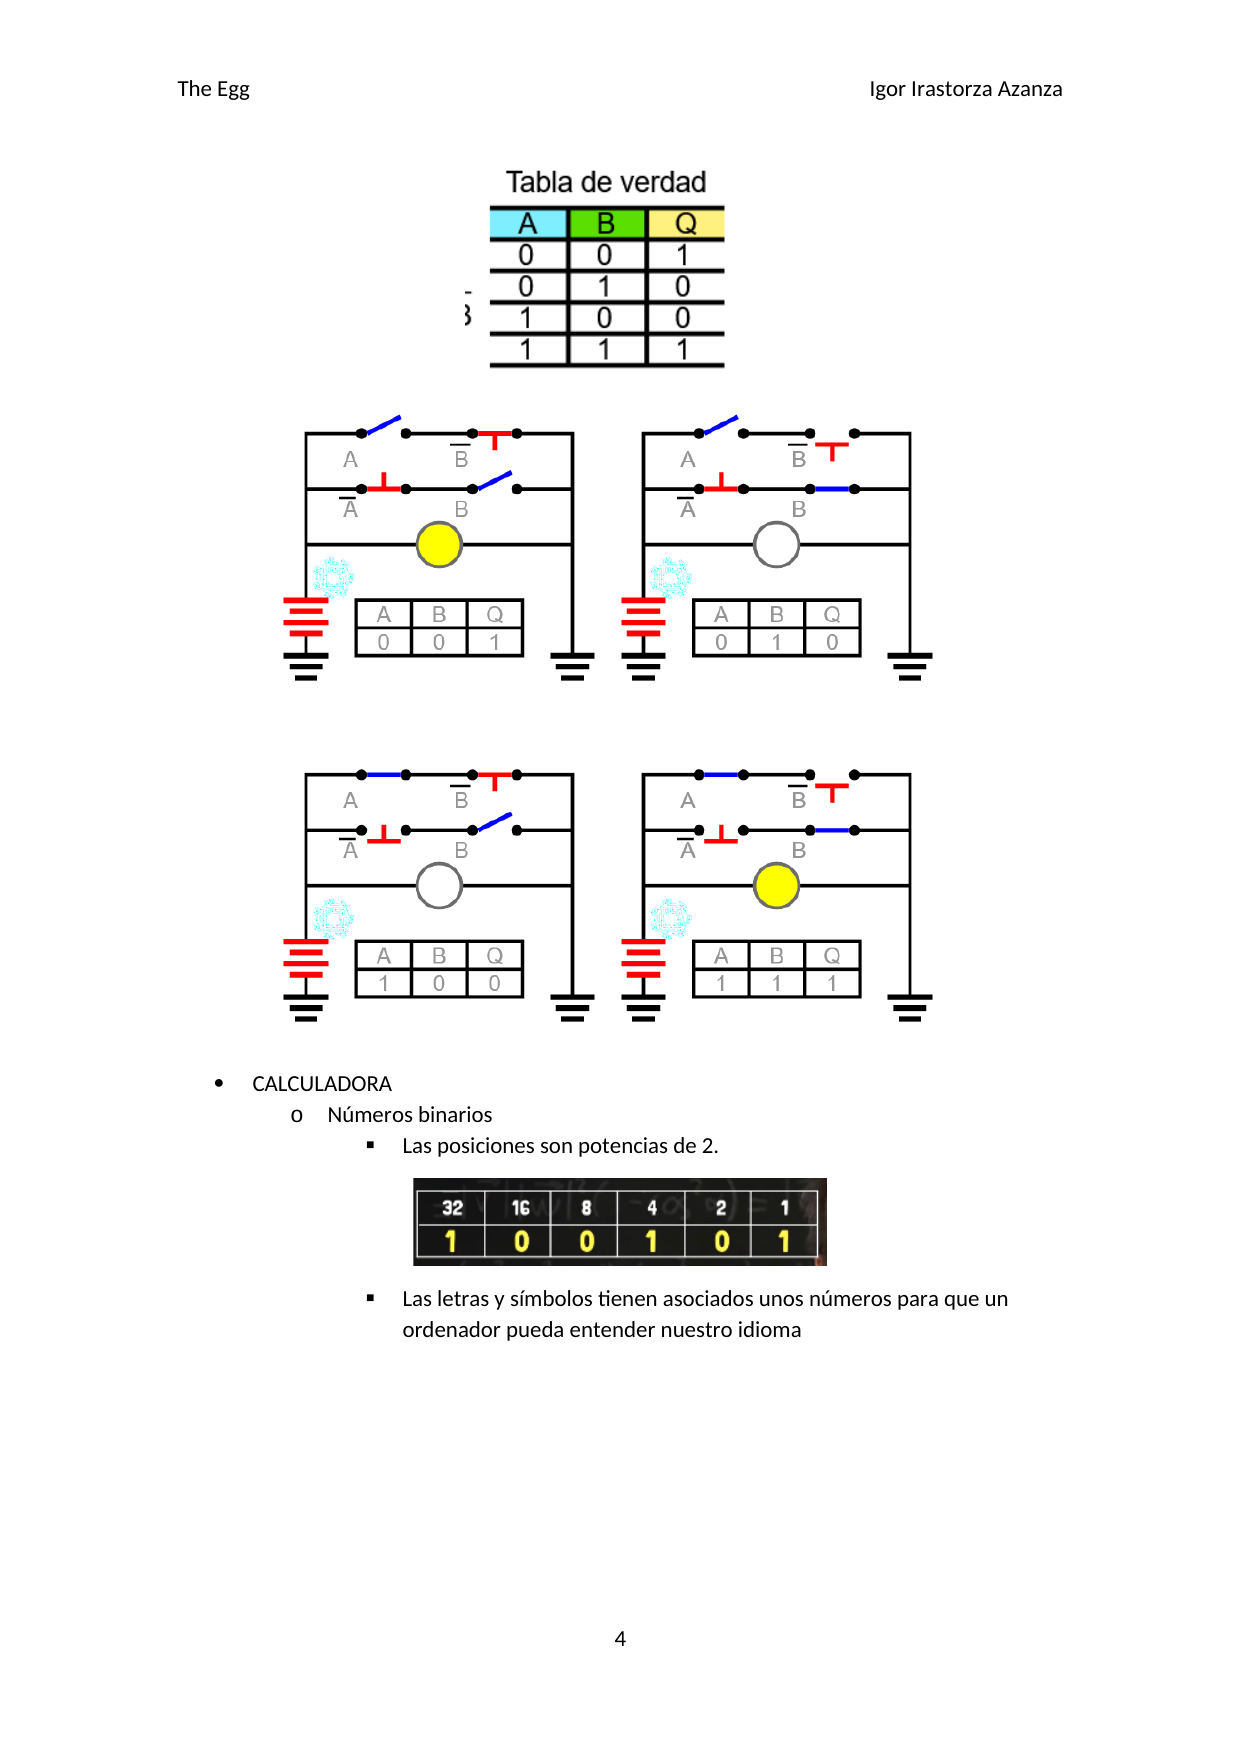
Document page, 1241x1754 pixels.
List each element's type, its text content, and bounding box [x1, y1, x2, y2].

list Números binarios [290, 1100, 1063, 1129]
picture [413, 1178, 827, 1266]
picture [275, 398, 965, 1051]
list CALCULADORA [215, 1069, 1063, 1098]
list Las posiciones son potencias de 2. [365, 1131, 1063, 1159]
picture [465, 147, 775, 381]
list Las letras y símbolos tienen asociados unos números para que un ordenador pueda entender nuestro idioma [365, 1284, 1063, 1343]
